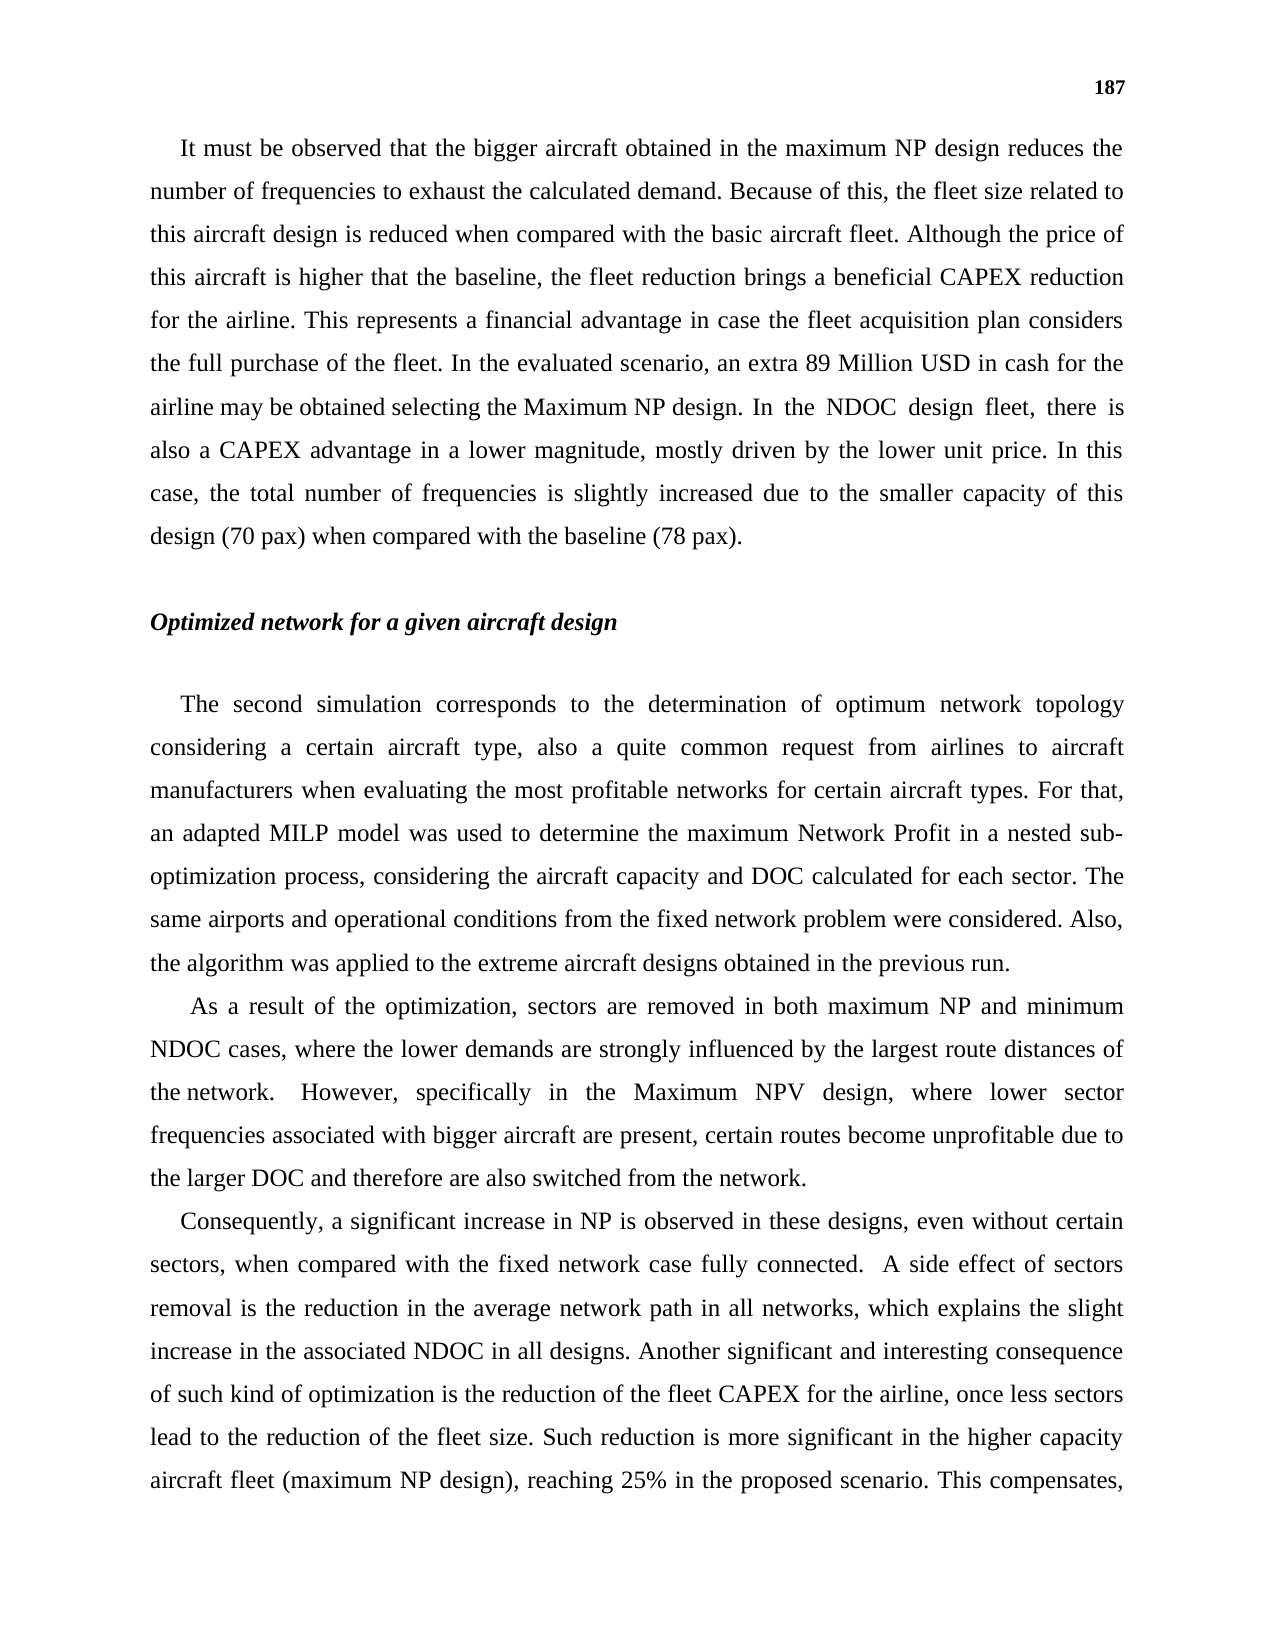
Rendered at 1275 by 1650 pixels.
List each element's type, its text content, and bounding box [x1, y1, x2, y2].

text The second simulation corresponds to the determination of optimum network topology considering a certain aircraft type, also a quite common request from airlines to aircraft manufacturers when evaluating the most profitable networks for certain aircraft types. For that, an adapted MILP model was used to determine the maximum Network Profit in a nested sub-optimization process, considering the aircraft capacity and DOC calculated for each sector. The same airports and operational conditions from the fixed network problem were considered. Also, the algorithm was applied to the extreme aircraft designs obtained in the previous run. [150, 689, 1125, 976]
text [150, 1206, 1125, 1494]
text It must be observed that the bigger aircraft obtained in the maximum NP design reduces the number of frequencies to exhaust the calculated demand. Because of this, the fleet size related to this aircraft design is reduced when compared with the basic aircraft fleet. Although the price of this aircraft is higher that the baseline, the fleet reduction brings a beneficial CAPEX reduction for the airline. This represents a financial advantage in case the fleet acquisition plan considers the full purchase of the fleet. In the evaluated scenario, an extra 89 Million USD in cash for the airline may be obtained selecting the Maximum NP design. In the NDOC design fleet, there is also a CAPEX advantage in a lower magnitude, mostly driven by the lower unit price. In this case, the total number of frequencies is slightly increased due to the smaller capacity of this design (70 pax) when compared with the baseline (78 pax). [150, 133, 1125, 550]
text Optimized network for a given aircraft design [150, 607, 1125, 636]
text As a result of the optimization, sectors are removed in both maximum NP and minimum NDOC cases, where the lower demands are strongly influenced by the largest route distances of the network. However, specifically in the Maximum NPV design, where lower sector frequencies associated with bigger aircraft are present, certain routes become unprofitable due to the larger DOC and therefore are also switched from the network. [150, 991, 1125, 1192]
